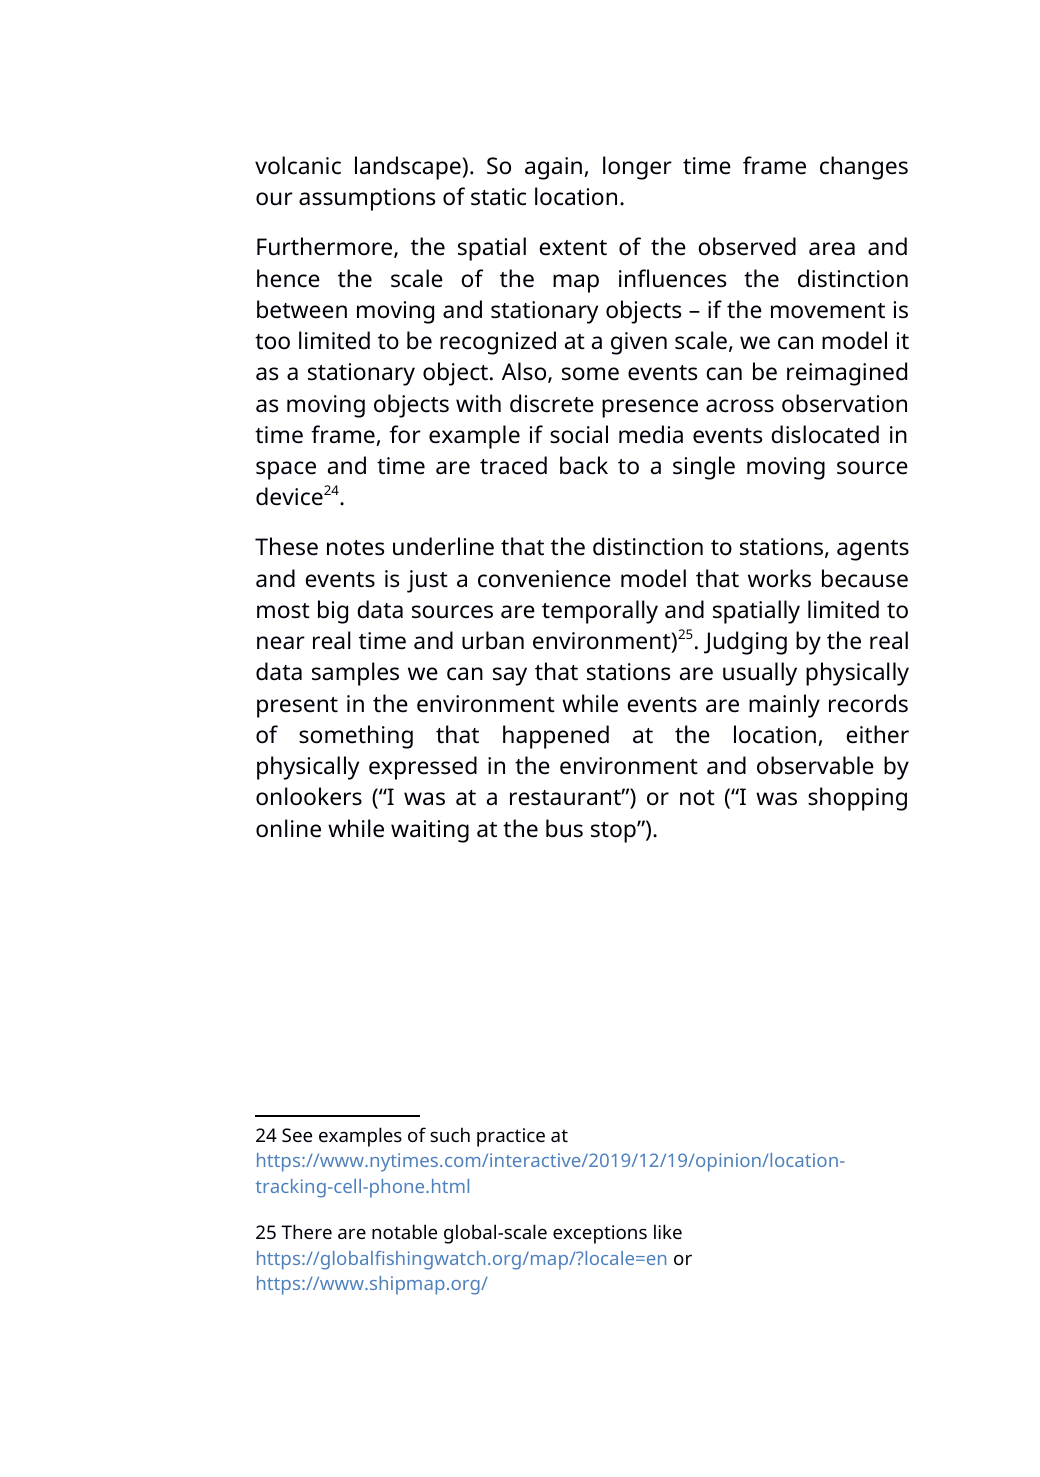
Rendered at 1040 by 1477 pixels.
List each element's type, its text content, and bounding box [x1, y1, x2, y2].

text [255, 150, 910, 212]
text These notes underline that the distinction to stations, agents and events is just a convenience model that works because most big data sources are temporally and spatially limited to near real time and urban environment). Judging by the real data samples we can say that stations are usually physically present in the environment while events are mainly records of something that happened at the location, either physically expressed in the environment and observable by onlookers (“I was at a restaurant”) or not (“I was shopping online while waiting at the bus stop”). [255, 531, 910, 844]
text Furthermore, the spatial extent of the observed area and hence the scale of the map influences the distinction between moving and stationary objects – if the movement is too limited to be recognized at a given scale, we can model it as a stationary object. Also, some events can be reimagined as moving objects with discrete presence across observation time frame, for example if social media events dislocated in space and time are traced back to a single moving source device. [255, 231, 910, 512]
